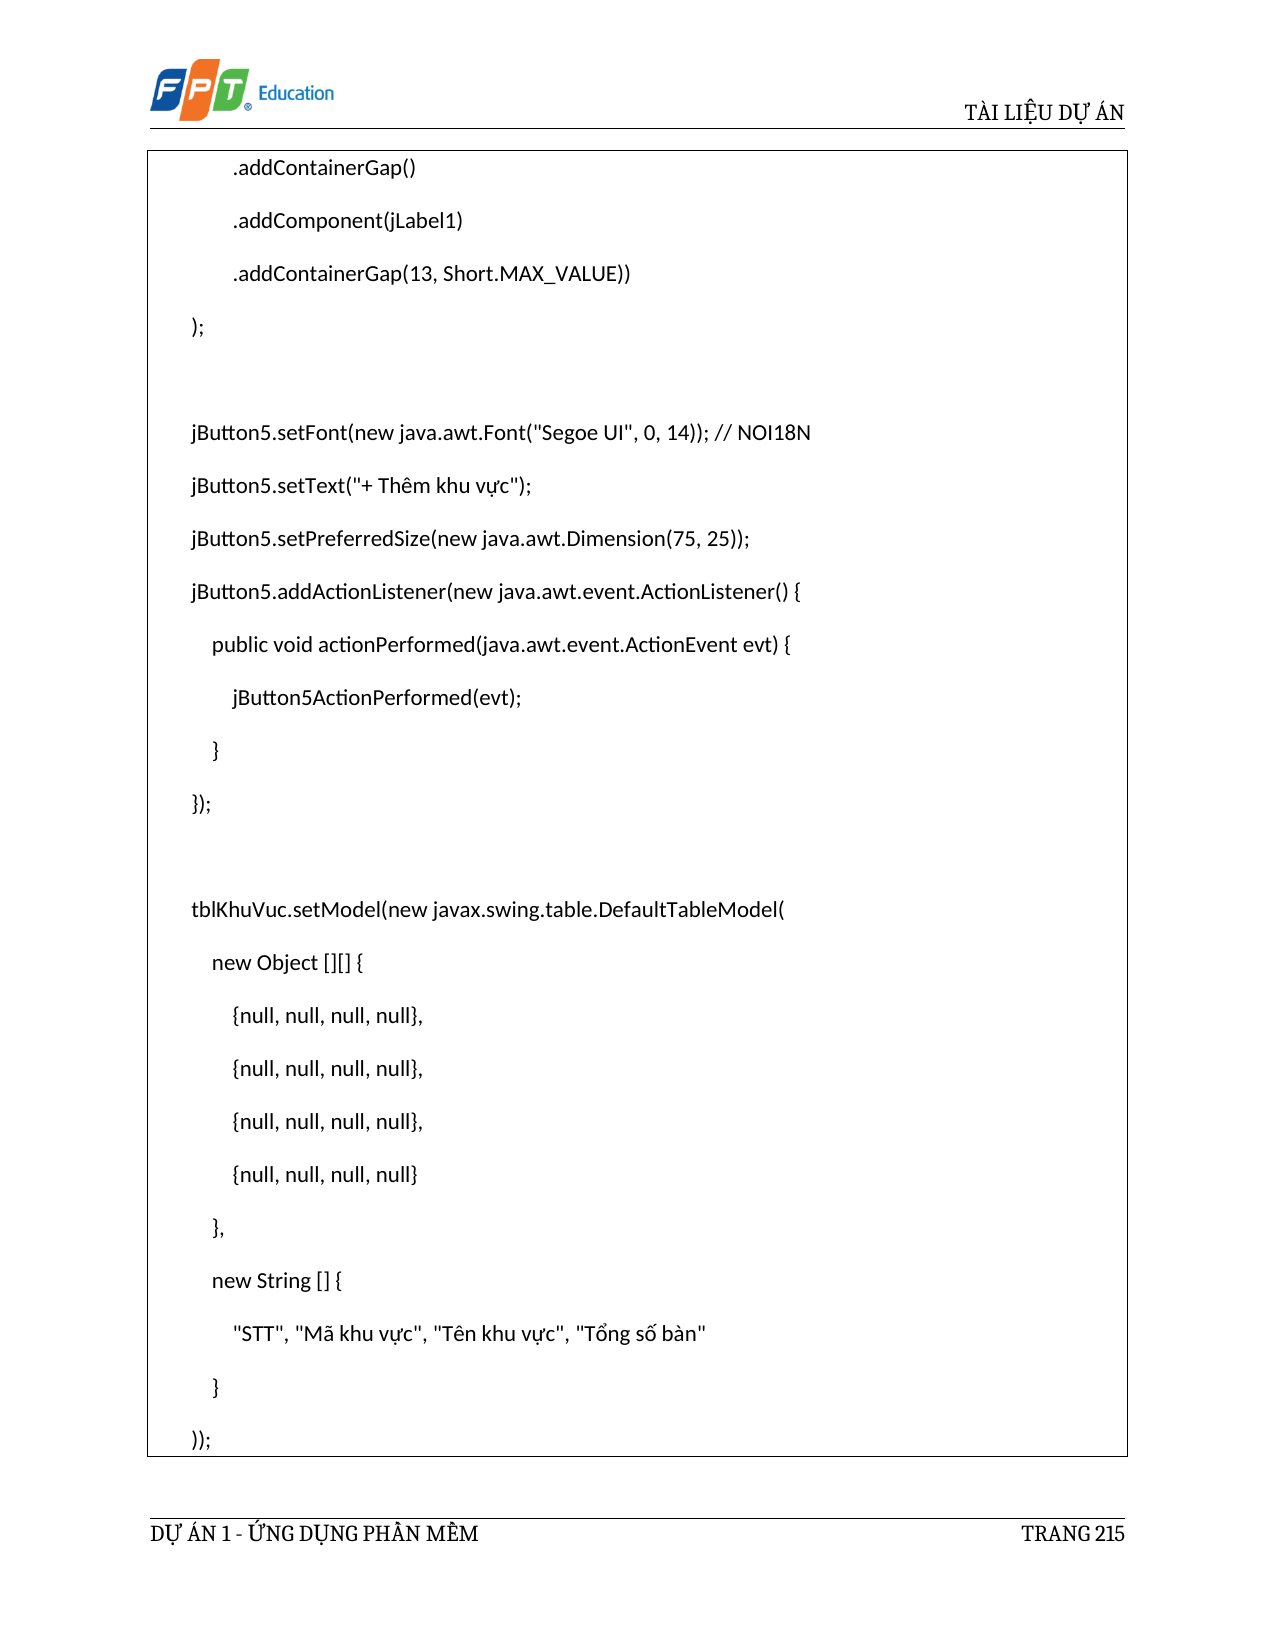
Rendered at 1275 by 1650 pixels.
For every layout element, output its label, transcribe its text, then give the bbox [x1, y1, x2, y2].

text )); [148, 1422, 1127, 1456]
text .addContainerGap(13, Short.MAX_VALUE)) [148, 256, 1127, 287]
text public void actionPerformed(java.awt.event.ActionEvent evt) { [148, 627, 1127, 658]
text jButton5.setPreferredSize(new java.awt.Dimension(75, 25)); [148, 521, 1127, 552]
text tblKhuVuc.setModel(new javax.swing.table.DefaultTableModel( [148, 892, 1127, 923]
text .addComponent(jLabel1) [148, 203, 1127, 234]
text }); [148, 786, 1127, 817]
text {null, null, null, null}, [148, 998, 1127, 1029]
text } [148, 733, 1127, 764]
text jButton5.setText("+ Thêm khu vực"); [148, 468, 1127, 499]
text {null, null, null, null} [148, 1157, 1127, 1188]
text ); [148, 309, 1127, 340]
text } [148, 1369, 1127, 1401]
text "STT", "Mã khu vực", "Tên khu vực", "Tổng số bàn" [148, 1316, 1127, 1348]
text {null, null, null, null}, [148, 1104, 1127, 1136]
text jButton5.addActionListener(new java.awt.event.ActionListener() { [148, 574, 1127, 605]
picture [150, 59, 336, 121]
text jButton5.setFont(new java.awt.Font("Segoe UI", 0, 14)); // NOI18N [148, 415, 1127, 446]
text jButton5ActionPerformed(evt); [148, 680, 1127, 711]
text .addContainerGap() [148, 151, 1127, 181]
text new Object [][] { [148, 945, 1127, 976]
text new String [] { [148, 1263, 1127, 1294]
text }, [148, 1210, 1127, 1242]
text {null, null, null, null}, [148, 1051, 1127, 1082]
